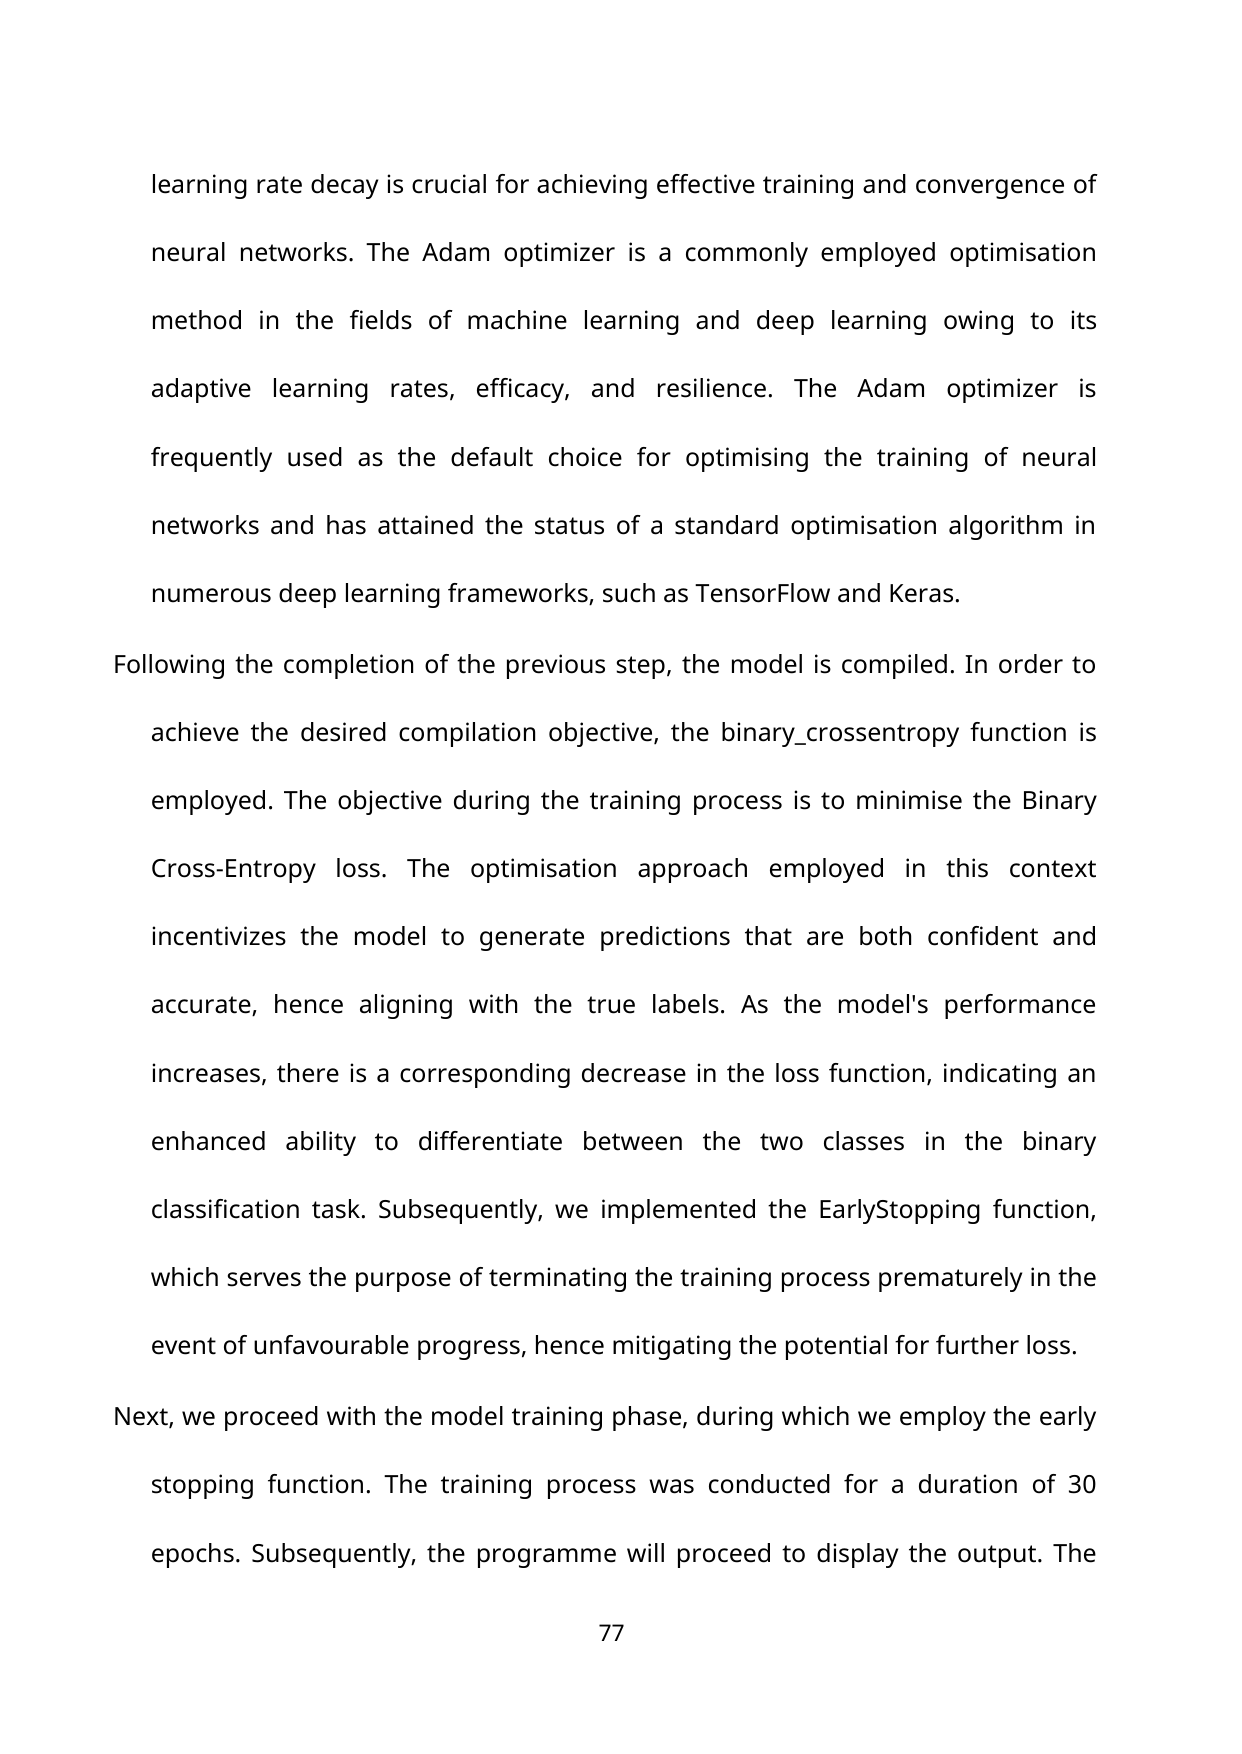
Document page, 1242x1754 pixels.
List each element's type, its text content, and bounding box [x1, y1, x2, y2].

text Following the completion of the previous step, the model is compiled. In order to achieve the desired compilation objective, the binary_crossentropy function is employed. The objective during the training process is to minimise the Binary Cross-Entropy loss. The optimisation approach employed in this context incentivizes the model to generate predictions that are both confident and accurate, hence aligning with the true labels. As the model's performance increases, there is a corresponding decrease in the loss function, indicating an enhanced ability to differentiate between the two classes in the binary classification task. Subsequently, we implemented the EarlyStopping function, which serves the purpose of terminating the training process prematurely in the event of unfavourable progress, hence mitigating the potential for further loss. [113, 647, 1098, 1362]
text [113, 1399, 1098, 1569]
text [113, 167, 1098, 609]
